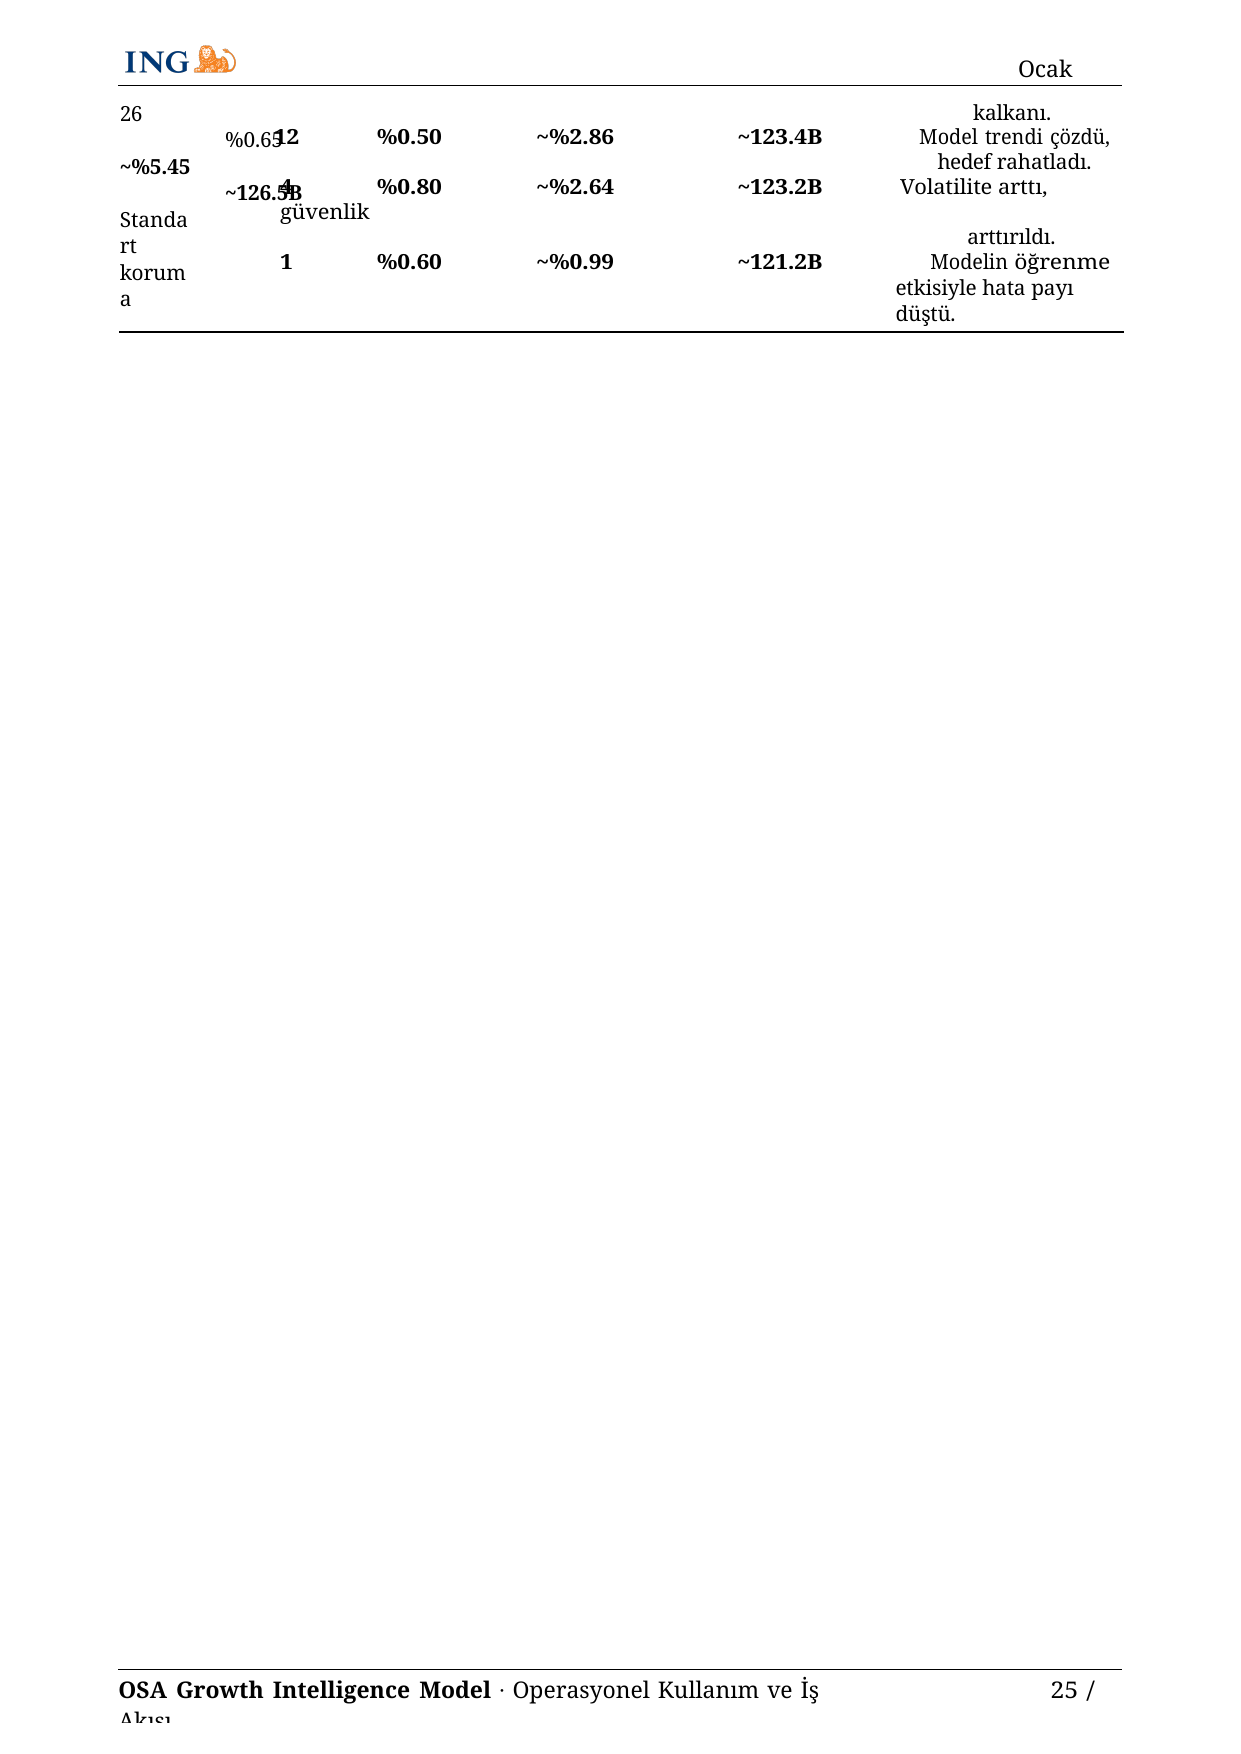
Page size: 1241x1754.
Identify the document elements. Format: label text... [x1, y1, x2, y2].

text etkisiyle hata payı düştü. [895, 274, 1137, 327]
text arttırıldı. [967, 224, 1137, 249]
text hedef rahatladı. [937, 150, 1137, 175]
picture [118, 41, 243, 77]
text 12 %0.50 ~%2.86 ~123.4B Model trendi çözdü, [274, 125, 1137, 150]
text 26 %0.65 ~%5.45 ~126.5B Standart koruma [119, 100, 197, 312]
text 1 %0.60 ~%0.99 ~121.2B Modelin öğrenme [280, 249, 1137, 274]
text 4 %0.80 ~%2.64 ~123.2B Volatilite arttı, güvenlik [280, 175, 1137, 224]
text kalkanı. [973, 100, 1137, 125]
